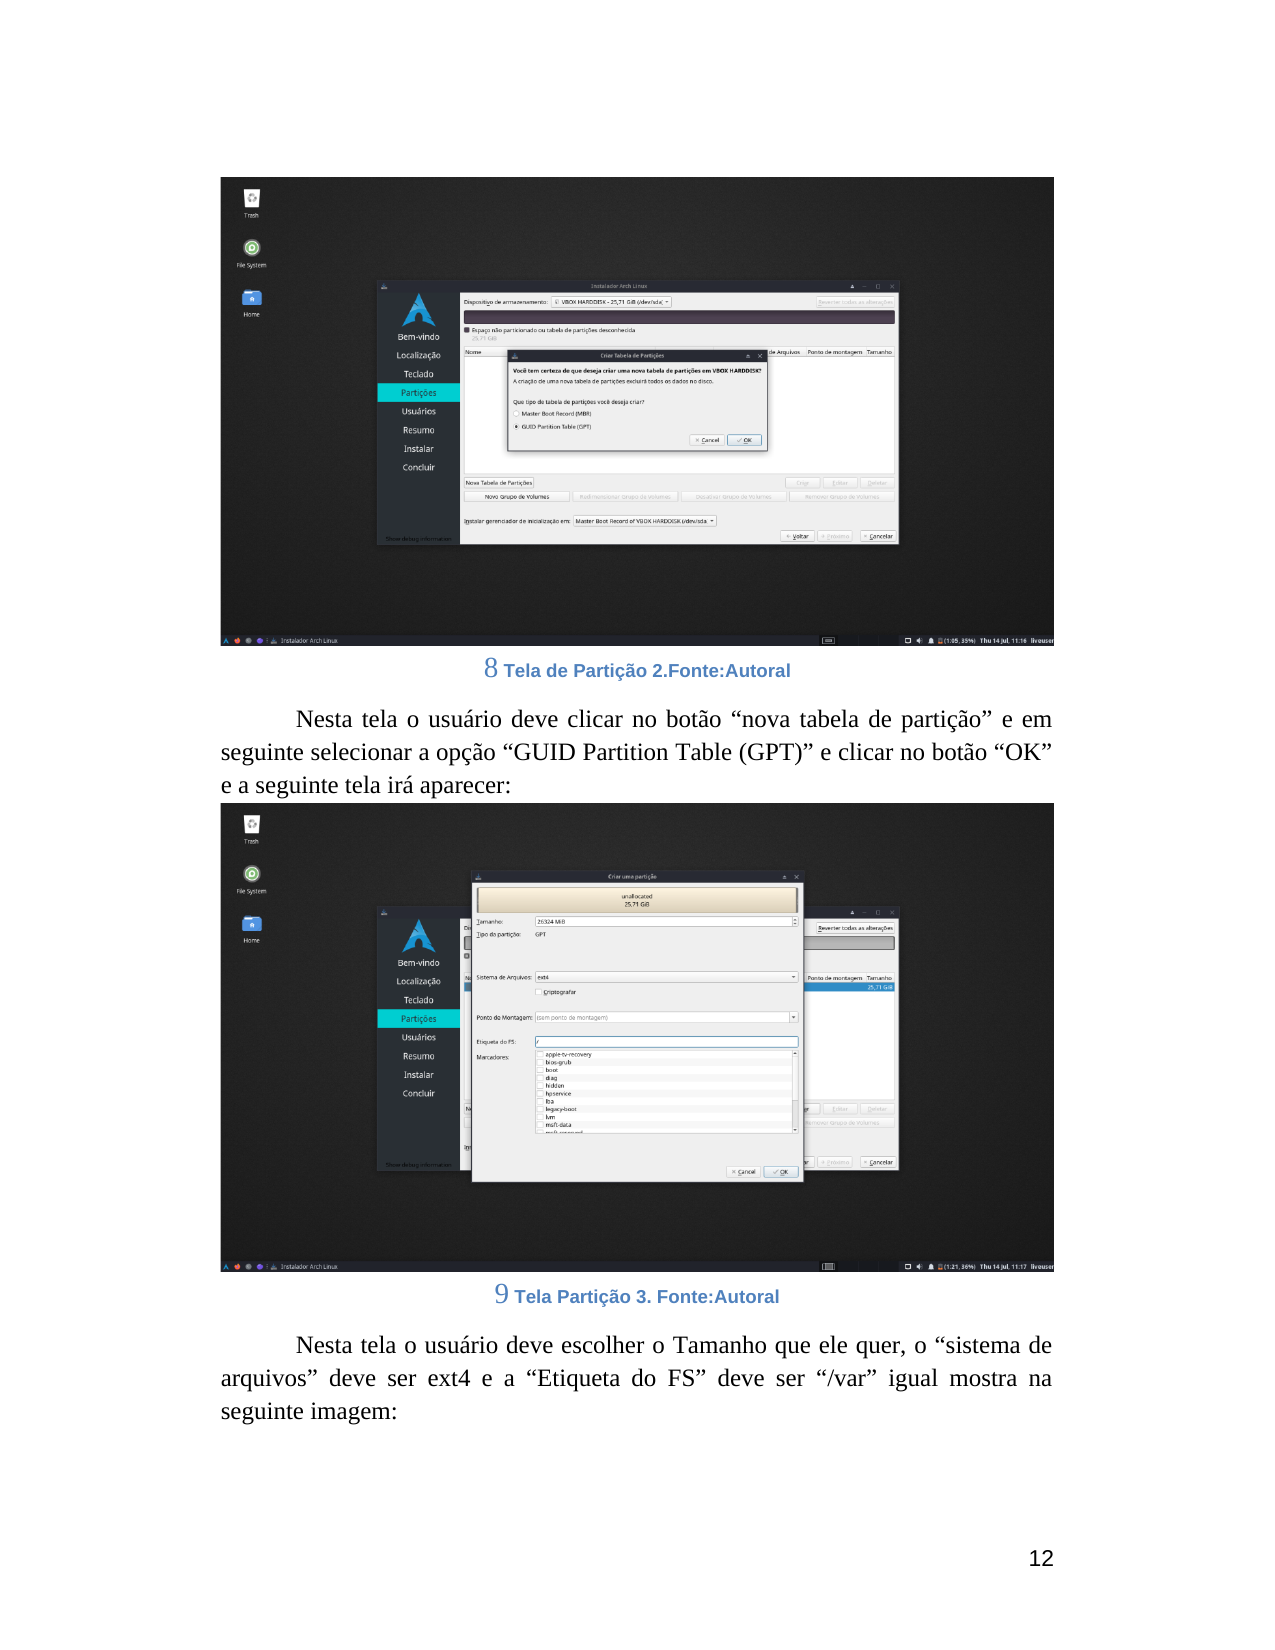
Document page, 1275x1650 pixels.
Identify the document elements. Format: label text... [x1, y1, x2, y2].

picture [220, 803, 1054, 1272]
text 8 Tela de Partição 2.Fonte:Autoral [221, 650, 1054, 683]
picture [220, 177, 1054, 646]
text Nesta tela o usuário deve clicar no botão “nova tabela de partição” e em seguinte selecionar a opção “GUID Partition Table (GPT)” e clicar no botão “OK” e a seguinte tela irá aparecer: [221, 704, 1054, 799]
text Nesta tela o usuário deve escolher o Tamanho que ele quer, o “sistema de arquivos” deve ser ext4 e a “Etiqueta do FS” deve ser “/var” igual mostra na seguinte imagem: [221, 1330, 1054, 1425]
text 9 Tela Partição 3. Fonte:Autoral [221, 1276, 1054, 1309]
